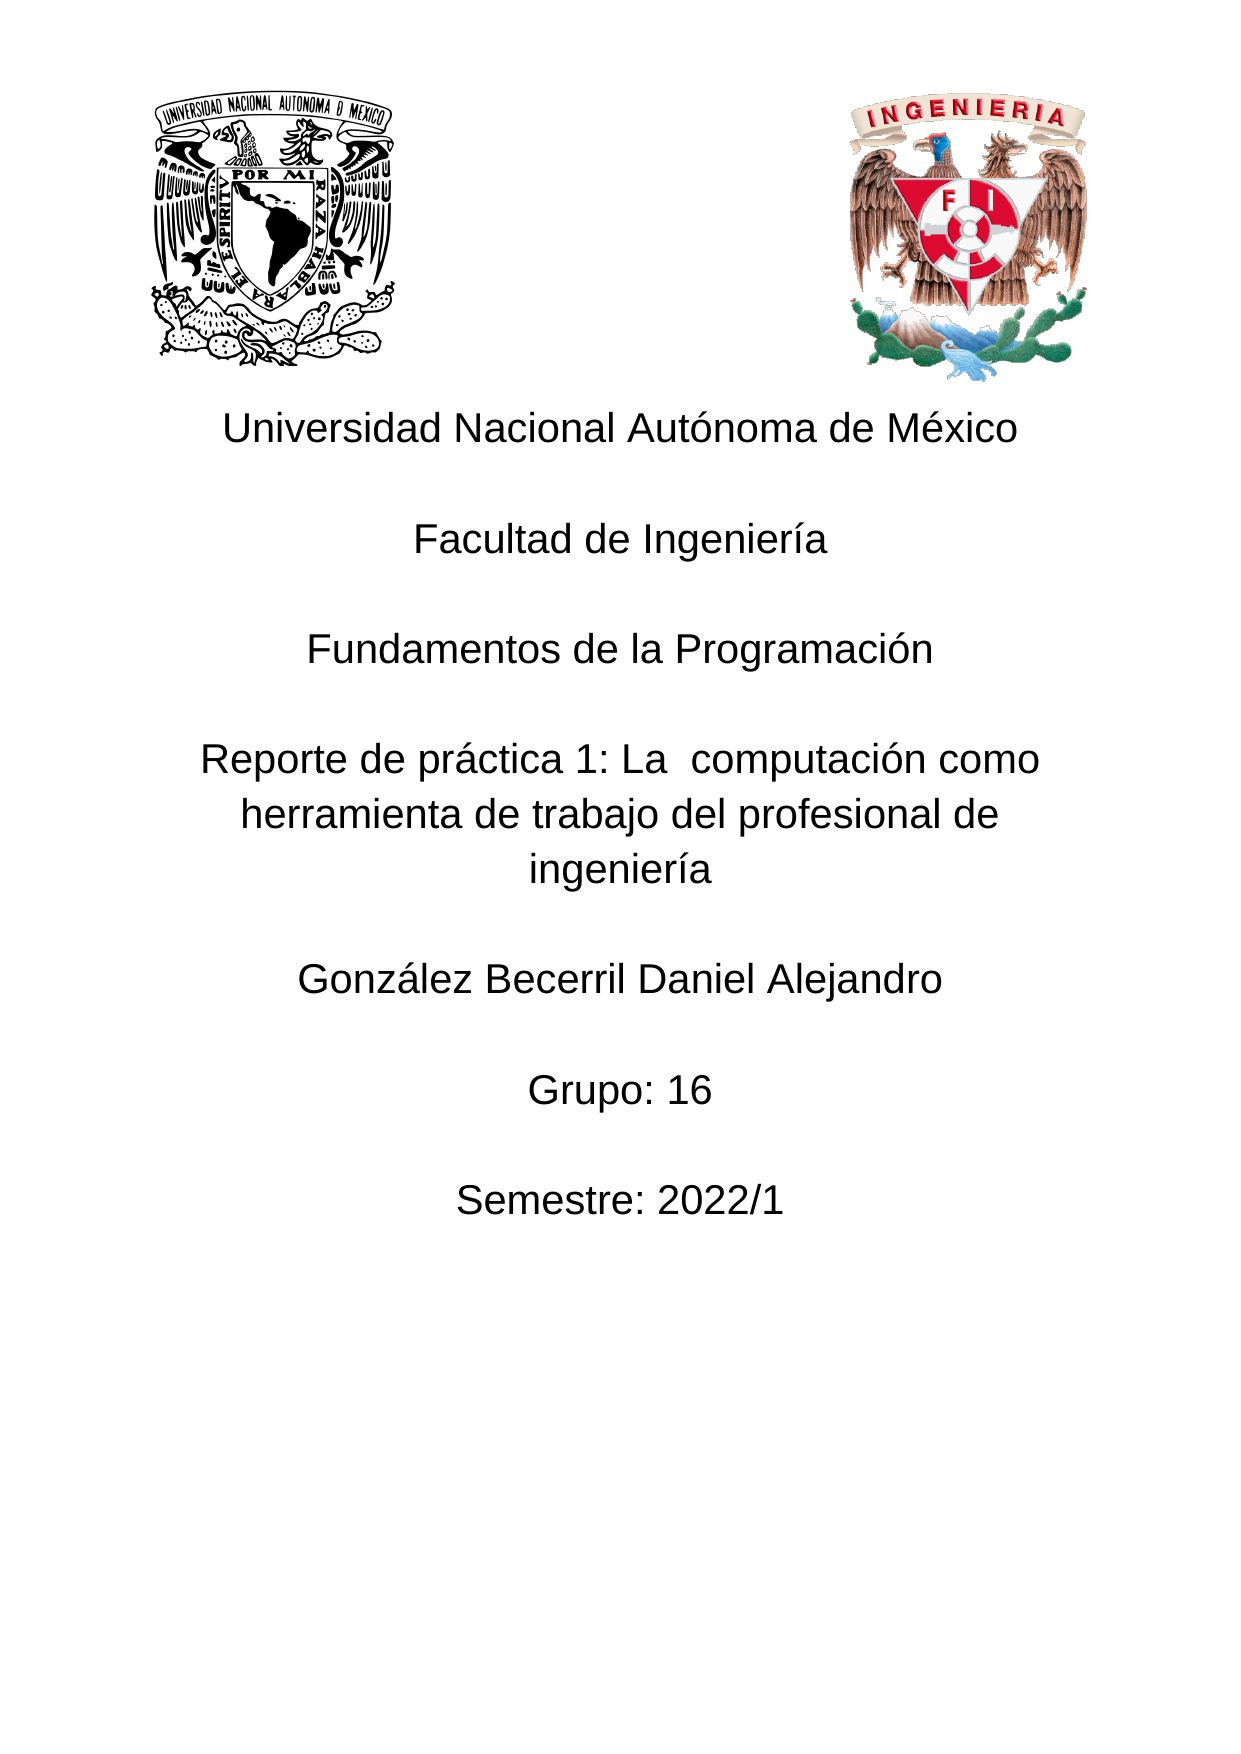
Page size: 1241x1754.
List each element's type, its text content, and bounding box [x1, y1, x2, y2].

text Fundamentos de la Programación [150, 624, 1090, 672]
text Reporte de práctica 1: La computación como herramienta de trabajo del profesional de ingeniería [150, 734, 1090, 892]
text Semestre: 2022/1 [150, 1175, 1090, 1223]
text Facultad de Ingeniería [150, 514, 1090, 562]
text Grupo: 16 [150, 1065, 1090, 1113]
picture [150, 90, 395, 366]
picture [844, 90, 1091, 385]
text González Becerril Daniel Alejandro [150, 955, 1090, 1003]
text Universidad Nacional Autónoma de México [150, 162, 1090, 452]
